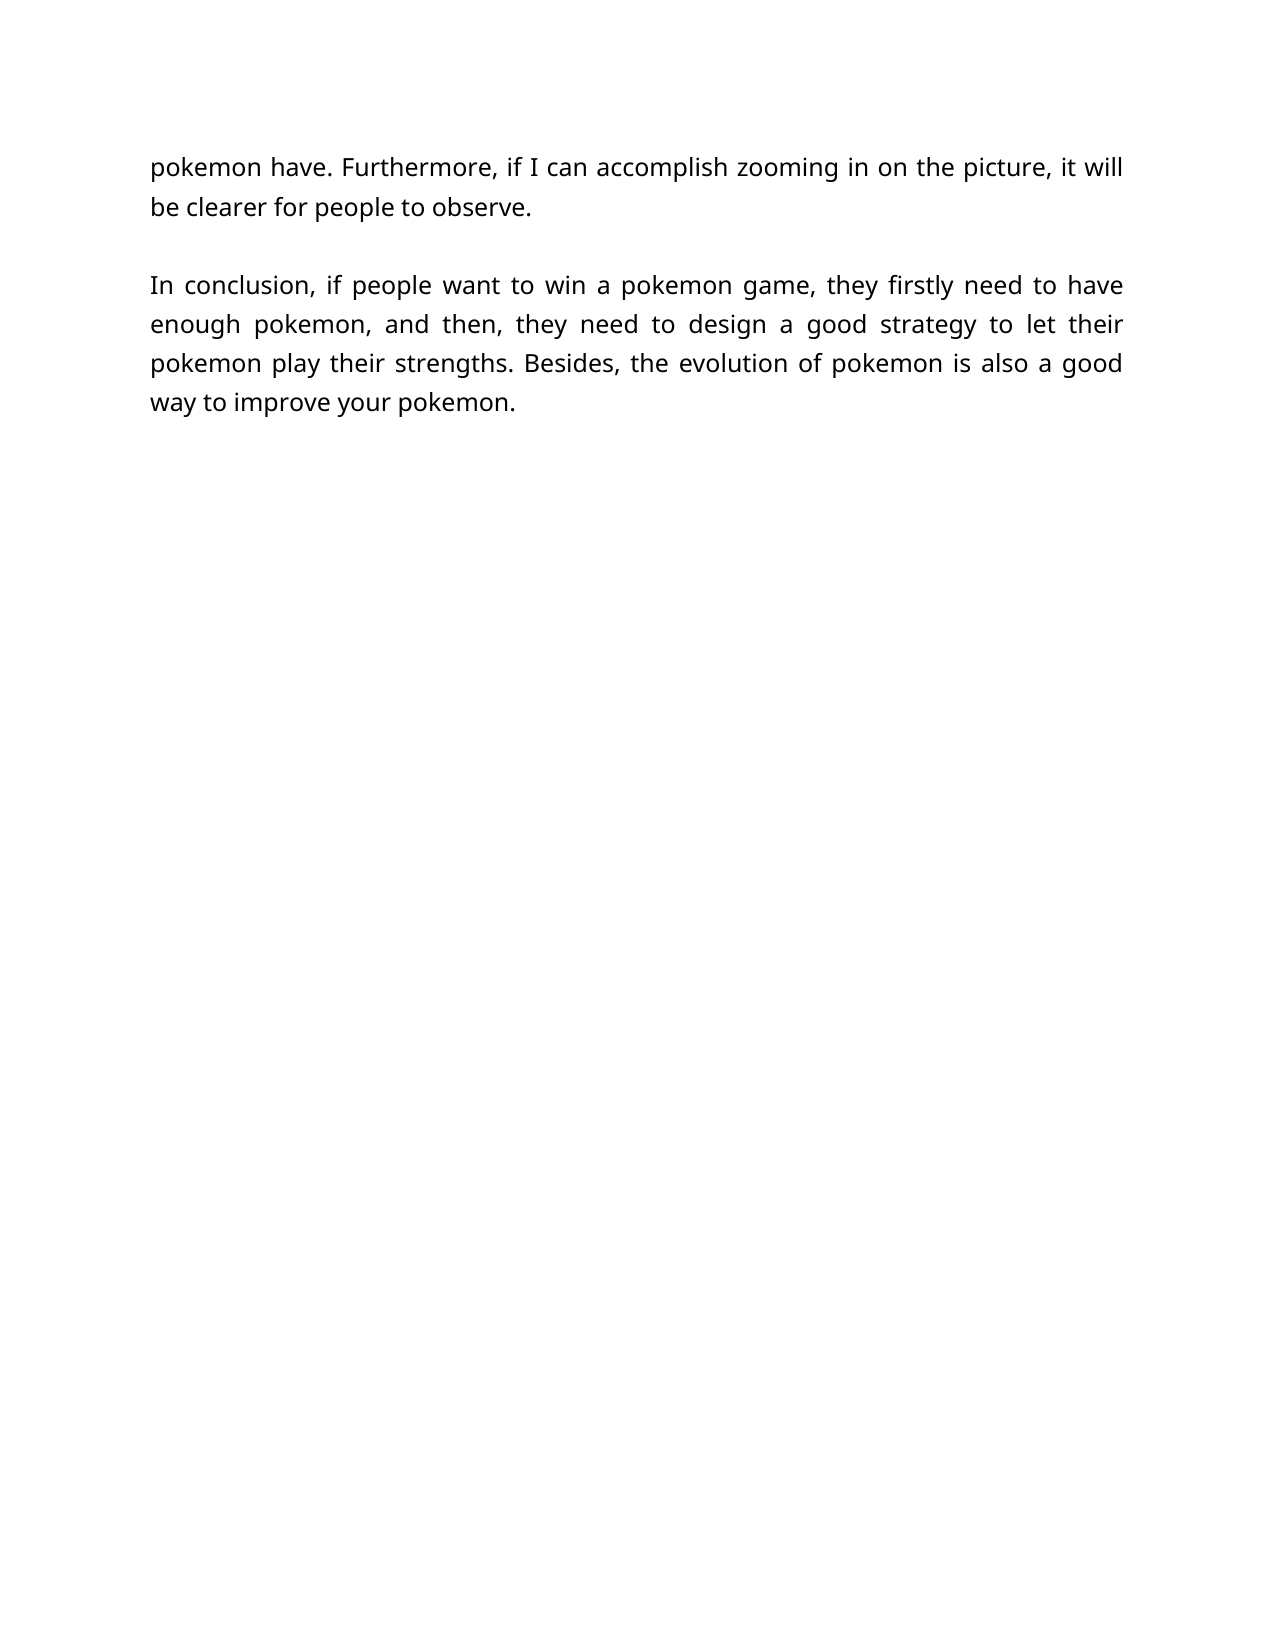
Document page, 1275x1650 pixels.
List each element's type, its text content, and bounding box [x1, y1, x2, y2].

text In conclusion, if people want to win a pokemon game, they firstly need to have enough pokemon, and then, they need to design a good strategy to let their pokemon play their strengths. Besides, the evolution of pokemon is also a good way to improve your pokemon. [150, 267, 1125, 419]
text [150, 150, 1125, 223]
